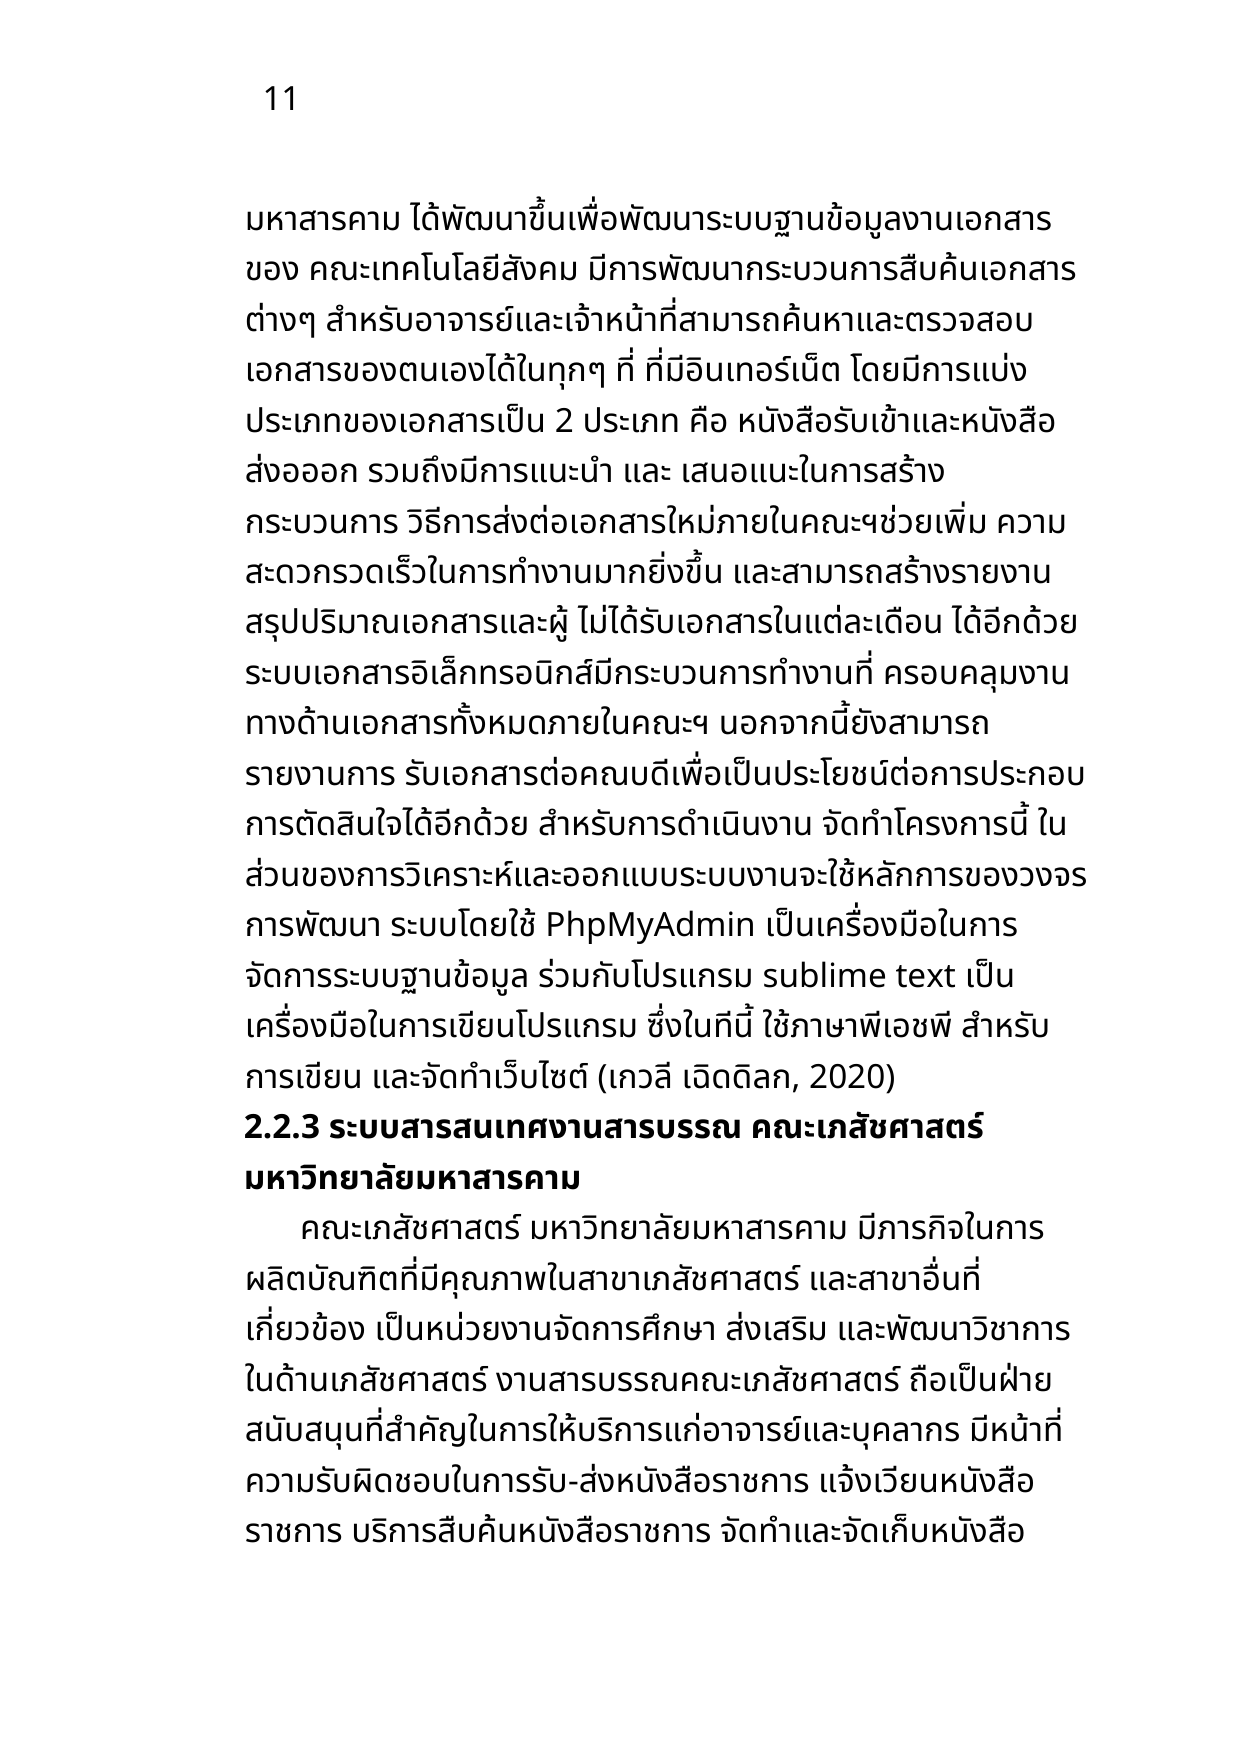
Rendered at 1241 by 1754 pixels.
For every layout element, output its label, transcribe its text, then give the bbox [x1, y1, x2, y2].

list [244, 195, 1090, 1103]
text 2.2.3 ระบบสารสนเทศงานสารบรรณ คณะเภสัชศาสตร์ มหาวิทยาลัยมหาสารคาม [244, 1103, 1090, 1204]
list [244, 1204, 1090, 1557]
